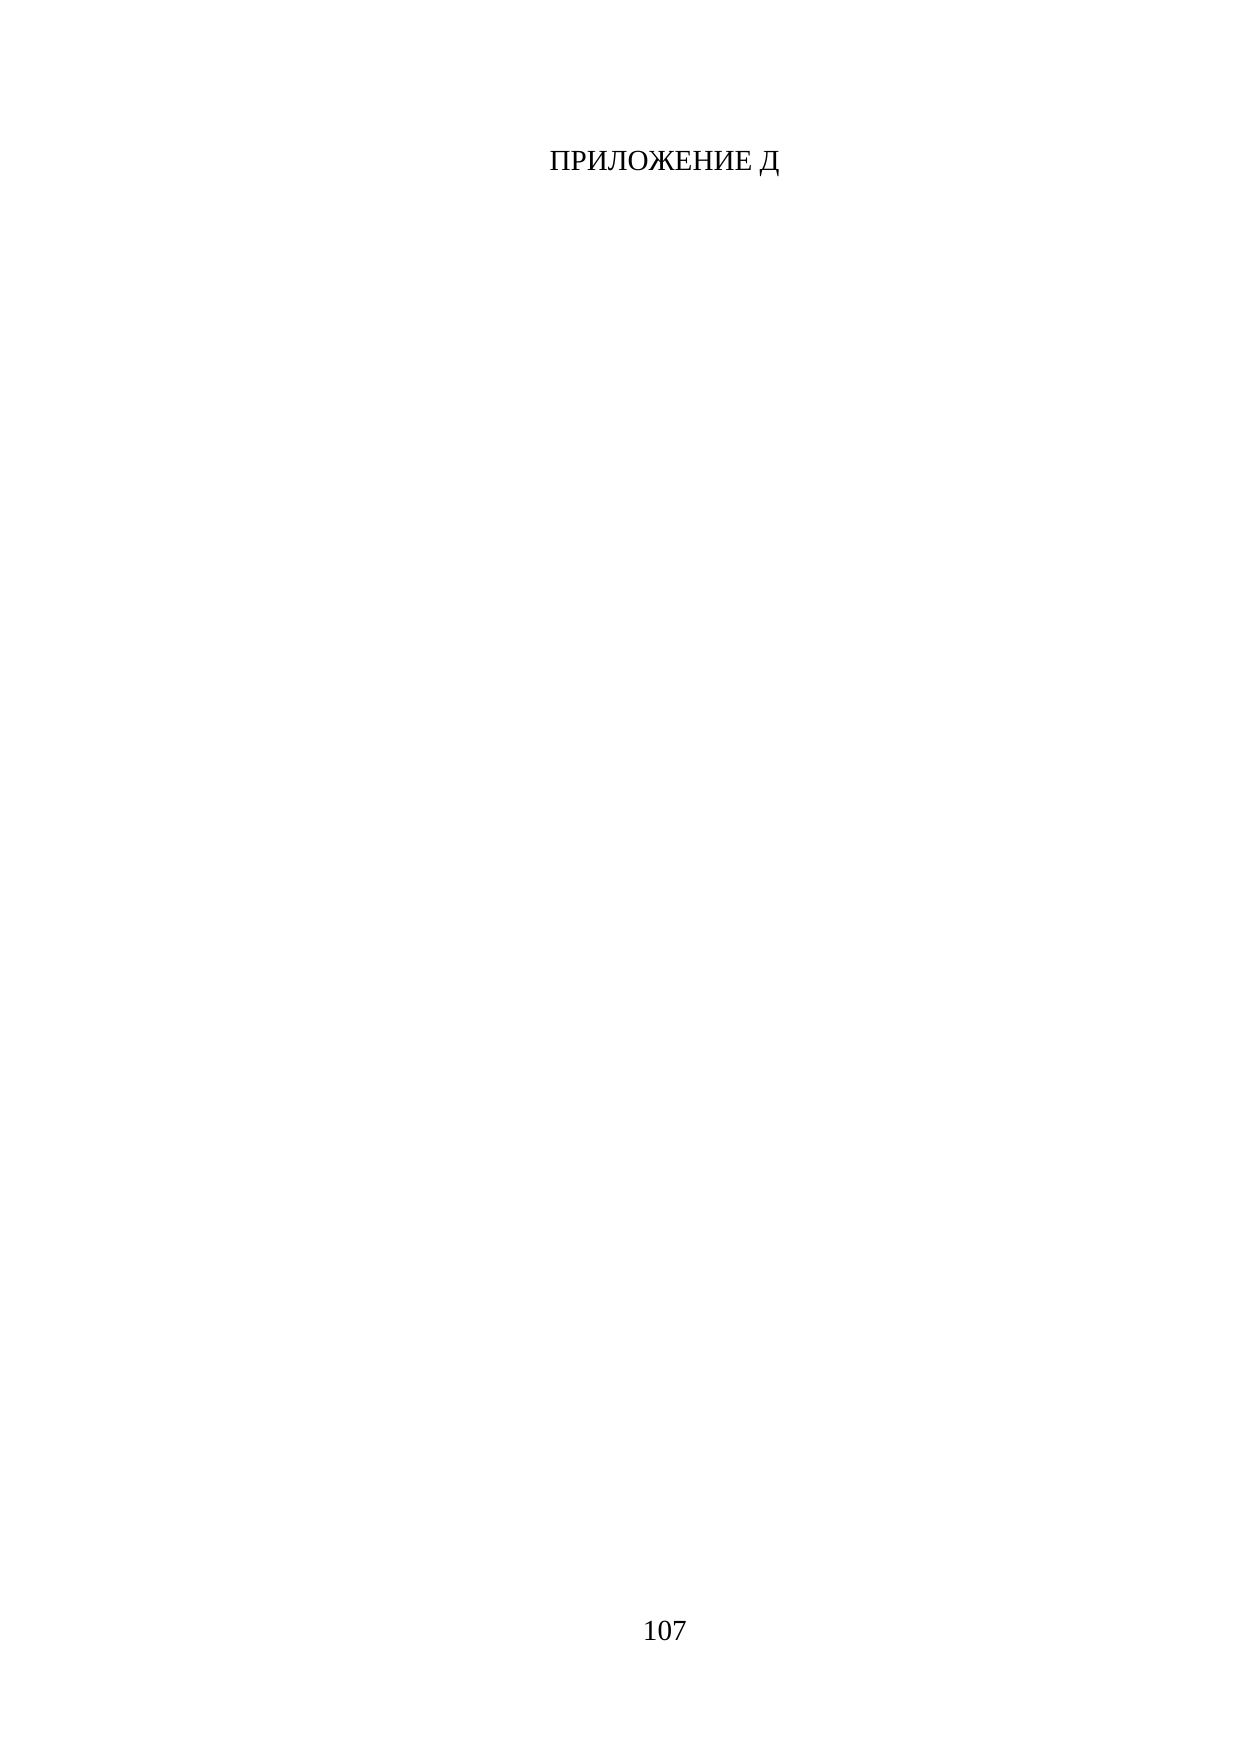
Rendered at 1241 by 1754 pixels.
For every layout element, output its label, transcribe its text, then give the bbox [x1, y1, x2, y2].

subtitle ПРИЛОЖЕНИЕ Д [177, 143, 1152, 177]
